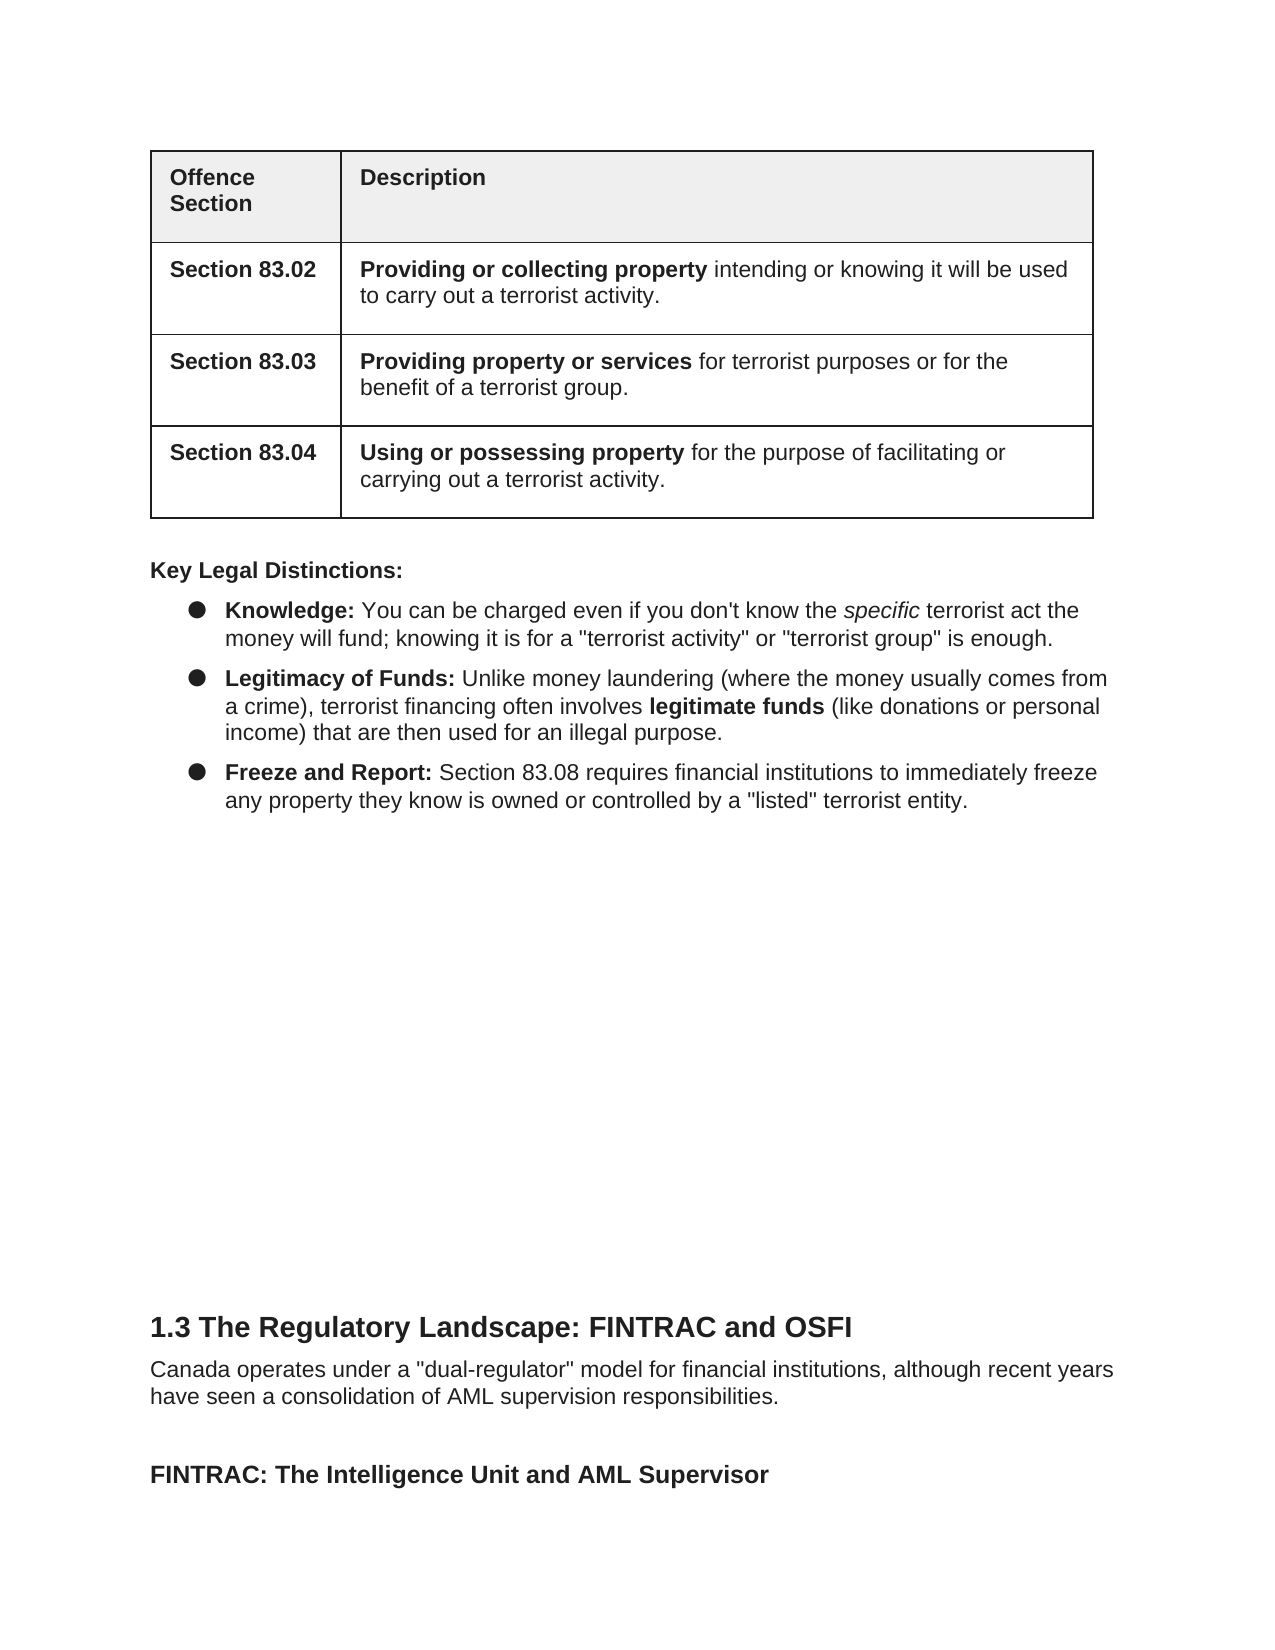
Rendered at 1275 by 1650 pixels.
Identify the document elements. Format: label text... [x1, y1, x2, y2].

subtitle FINTRAC: The Intelligence Unit and AML Supervisor [150, 1461, 1125, 1489]
table_cell Providing or collecting property intending or knowing it will be used to carry out a terrorist activity. [342, 243, 1092, 333]
subtitle 1.3 The Regulatory Landscape: FINTRAC and OSFI [150, 1310, 1125, 1344]
table_cell Using or possessing property for the purpose of facilitating or carrying out a terrorist activity. [342, 427, 1092, 517]
table_cell Section 83.03 [152, 335, 340, 425]
list Legitimacy of Funds: Unlike money laundering (where the money usually comes from a crime), terrorist financing often involves legitimate funds (like donations or personal income) that are then used for an illegal purpose. [187, 664, 1125, 745]
table_cell Providing property or services for terrorist purposes or for the benefit of a terrorist group. [342, 335, 1092, 425]
text Canada operates under a "dual-regulator" model for financial institutions, although recent years have seen a consolidation of AML supervision responsibilities. [150, 1356, 1125, 1409]
table_cell Section 83.04 [152, 427, 340, 517]
list Freeze and Report: Section 83.08 requires financial institutions to immediately freeze any property they know is owned or controlled by a "listed" terrorist entity. [187, 758, 1125, 813]
list Knowledge: You can be charged even if you don't know the specific terrorist act the money will fund; knowing it is for a "terrorist activity" or "terrorist group" is enough. [187, 596, 1125, 651]
table_cell Section 83.02 [152, 243, 340, 333]
table_header Offence Section [152, 152, 340, 242]
text Key Legal Distinctions: [150, 557, 1125, 584]
table_header Description [342, 152, 1092, 242]
